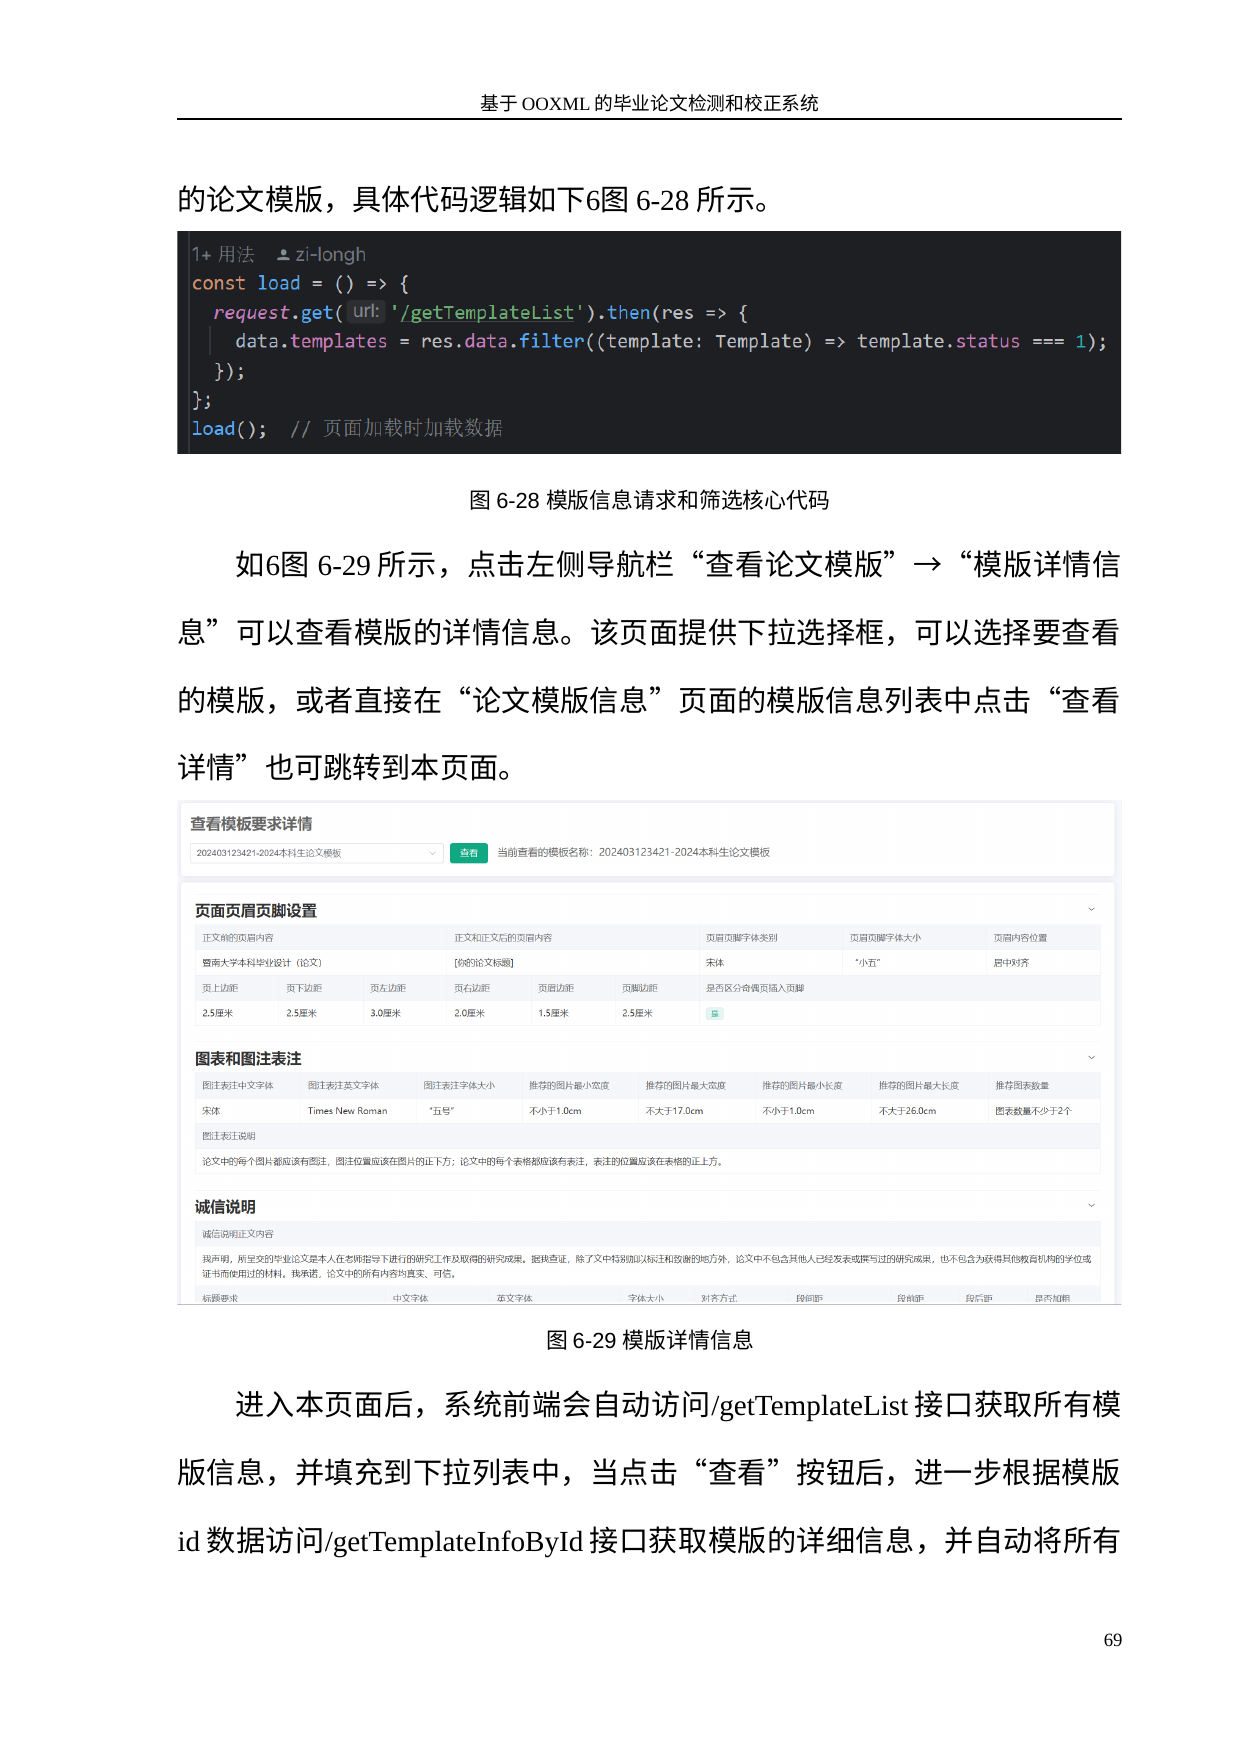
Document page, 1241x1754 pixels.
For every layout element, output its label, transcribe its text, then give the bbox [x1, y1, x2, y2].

picture [177, 231, 1122, 454]
picture [177, 800, 1122, 1305]
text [177, 1368, 1122, 1572]
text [177, 164, 1122, 231]
